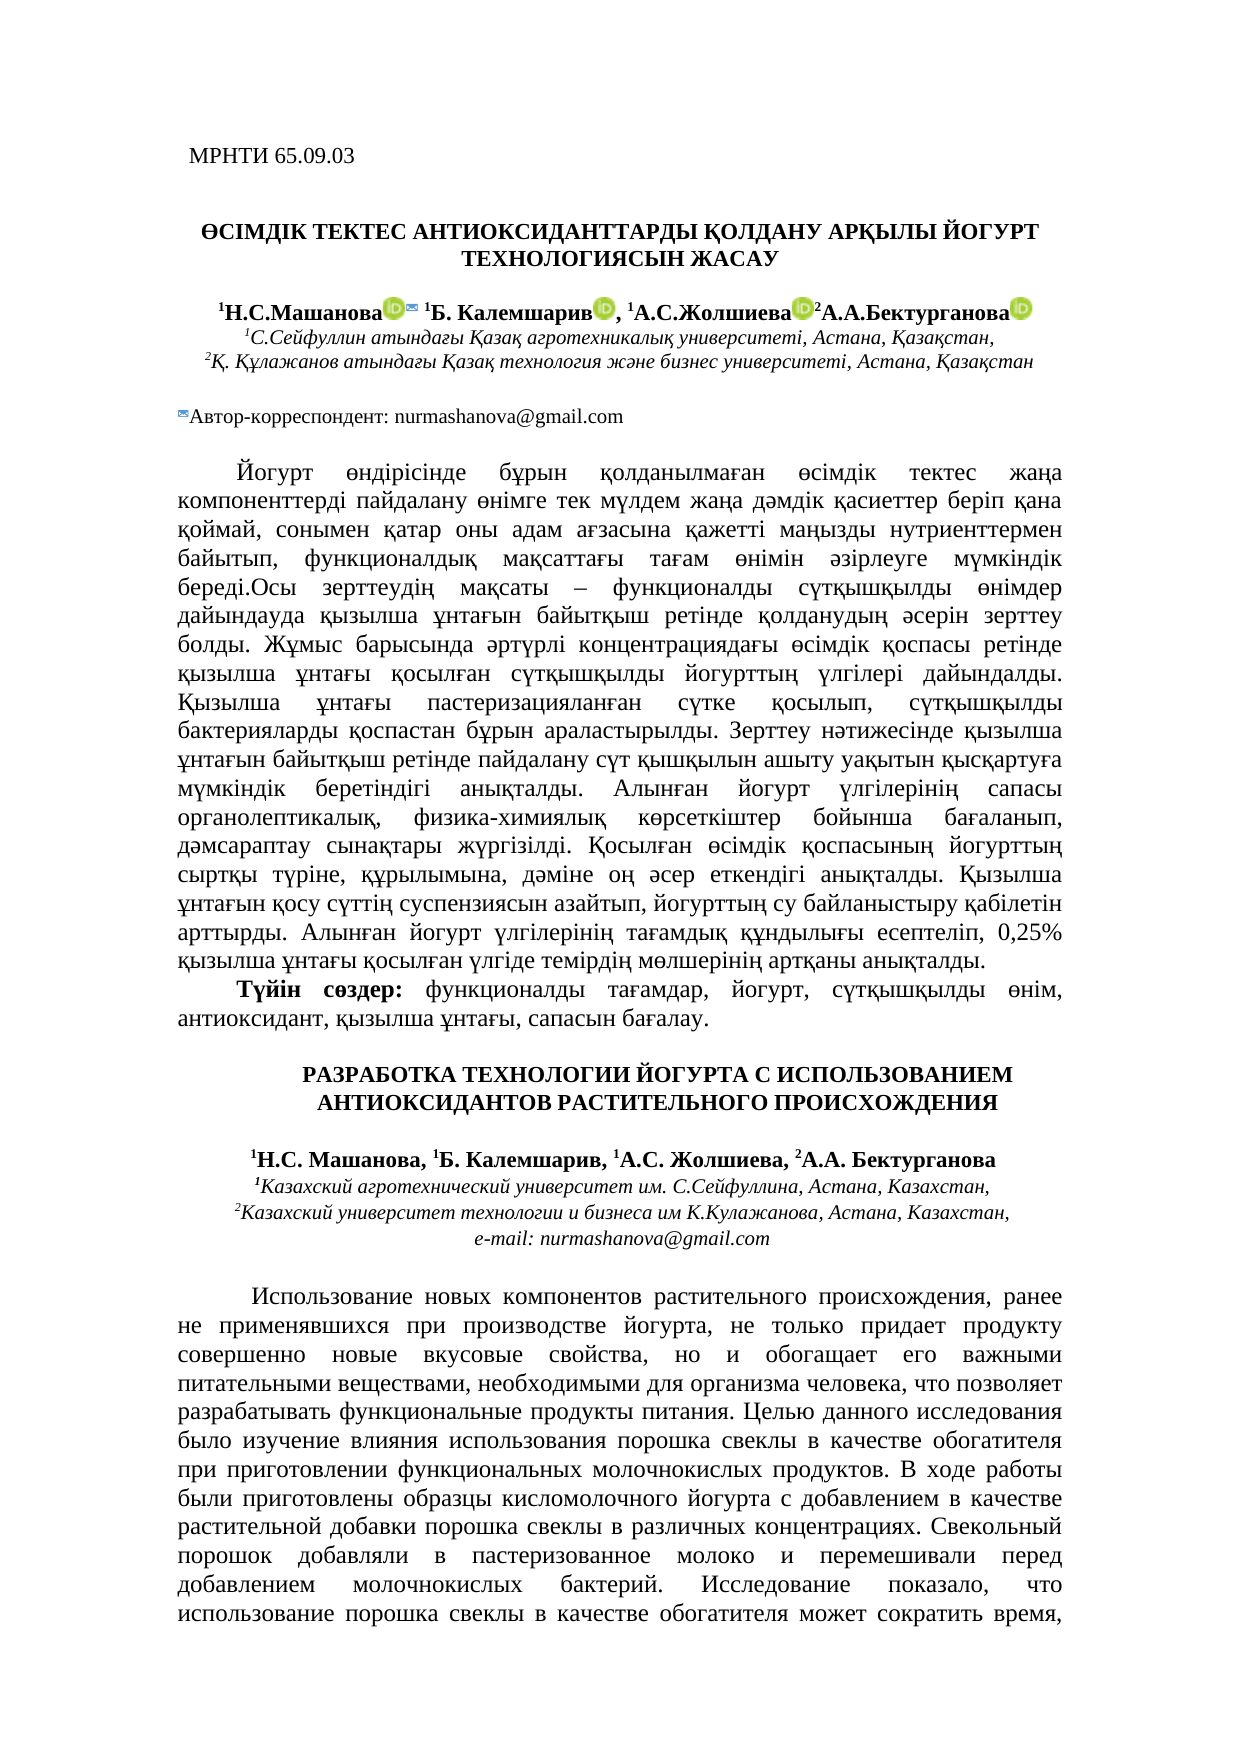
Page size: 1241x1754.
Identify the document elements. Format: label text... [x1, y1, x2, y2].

text 2Қ. Құлажанов атындағы Қазақ технология және бизнес университеті, Астана, Қазақстан [177, 349, 1063, 373]
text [177, 1281, 1063, 1626]
text 1Казахский агротехнический университет им. С.Сейфуллина, Астана, Казахстан, [183, 1174, 1063, 1198]
text Түйін сөздер: функционалды тағамдар, йогурт, сүтқышқылды өнім, антиоксидант, қызылша ұнтағы, сапасын бағалау. [177, 974, 1063, 1032]
text 1С.Сейфуллин атындағы Қазақ агротехникалық университеті, Астана, Қазақстан, [177, 325, 1063, 349]
text e-mail: nurmashanova@gmail.com [183, 1226, 1063, 1250]
text Автор-корреспондент: nurmashanova@gmail.com [177, 404, 1063, 428]
picture [593, 297, 616, 320]
picture [1010, 297, 1033, 320]
text 1Н.С.Машанова 1Б. Калемшарив, 1А.С.Жолшиева2А.А.Бектурганова [177, 297, 1063, 325]
picture [382, 297, 406, 320]
text ӨСІМДІК ТЕКТЕС АНТИОКСИДАНТТАРДЫ ҚОЛДАНУ АРҚЫЛЫ ЙОГУРТ ТЕХНОЛОГИЯСЫН ЖАСАУ [177, 218, 1063, 271]
text 2Казахский университет технологии и бизнеса им К.Кулажанова, Астана, Казахстан, [183, 1200, 1063, 1224]
text РАЗРАБОТКА ТЕХНОЛОГИИ ЙОГУРТА С ИСПОЛЬЗОВАНИЕМ АНТИОКСИДАНТОВ РАСТИТЕЛЬНОГО ПРОИСХОЖДЕНИЯ [252, 1061, 1063, 1115]
text 1Н.С. Машанова, 1Б. Калемшарив, 1А.С. Жолшиева, 2А.А. Бектурганова [183, 1146, 1063, 1172]
picture [791, 297, 815, 320]
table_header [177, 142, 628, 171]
text Йогурт өндірісінде бұрын қолданылмаған өсімдік тектес жаңа компоненттерді пайдалану өнімге тек мүлдем жаңа дәмдік қасиеттер беріп қана қоймай, сонымен қатар оны адам ағзасына қажетті маңызды нутриенттермен байытып, функционалдық мақсаттағы тағам өнімін әзірлеуге мүмкіндік береді.Осы зерттеудің мақсаты – функционалды сүтқышқылды өнімдер дайындауда қызылша ұнтағын байытқыш ретінде қолданудың әсерін зерттеу болды. Жұмыс барысында әртүрлі концентрациядағы өсімдік қоспасы ретінде қызылша ұнтағы қосылған сүтқышқылды йогурттың үлгілері дайындалды. Қызылша ұнтағы пастеризацияланған сүтке қосылып, сүтқышқылды бактерияларды қоспастан бұрын араластырылды. Зерттеу нәтижесінде қызылша ұнтағын байытқыш ретінде пайдалану сүт қышқылын ашыту уақытын қысқартуға мүмкіндік беретіндігі анықталды. Алынған йогурт үлгілерінің сапасы органолептикалық, физика-химиялық көрсеткіштер бойынша бағаланып, дәмсараптау сынақтары жүргізілді. Қосылған өсімдік қоспасының йогурттың сыртқы түріне, құрылымына, дәміне оң әсер еткендігі анықталды. Қызылша ұнтағын қосу сүттің суспензиясын азайтып, йогурттың су байланыстыру қабілетін арттырды. Алынған йогурт үлгілерінің тағамдық құндылығы есептеліп, 0,25% қызылша ұнтағы қосылған үлгіде темірдің мөлшерінің артқаны анықталды. [177, 457, 1063, 974]
